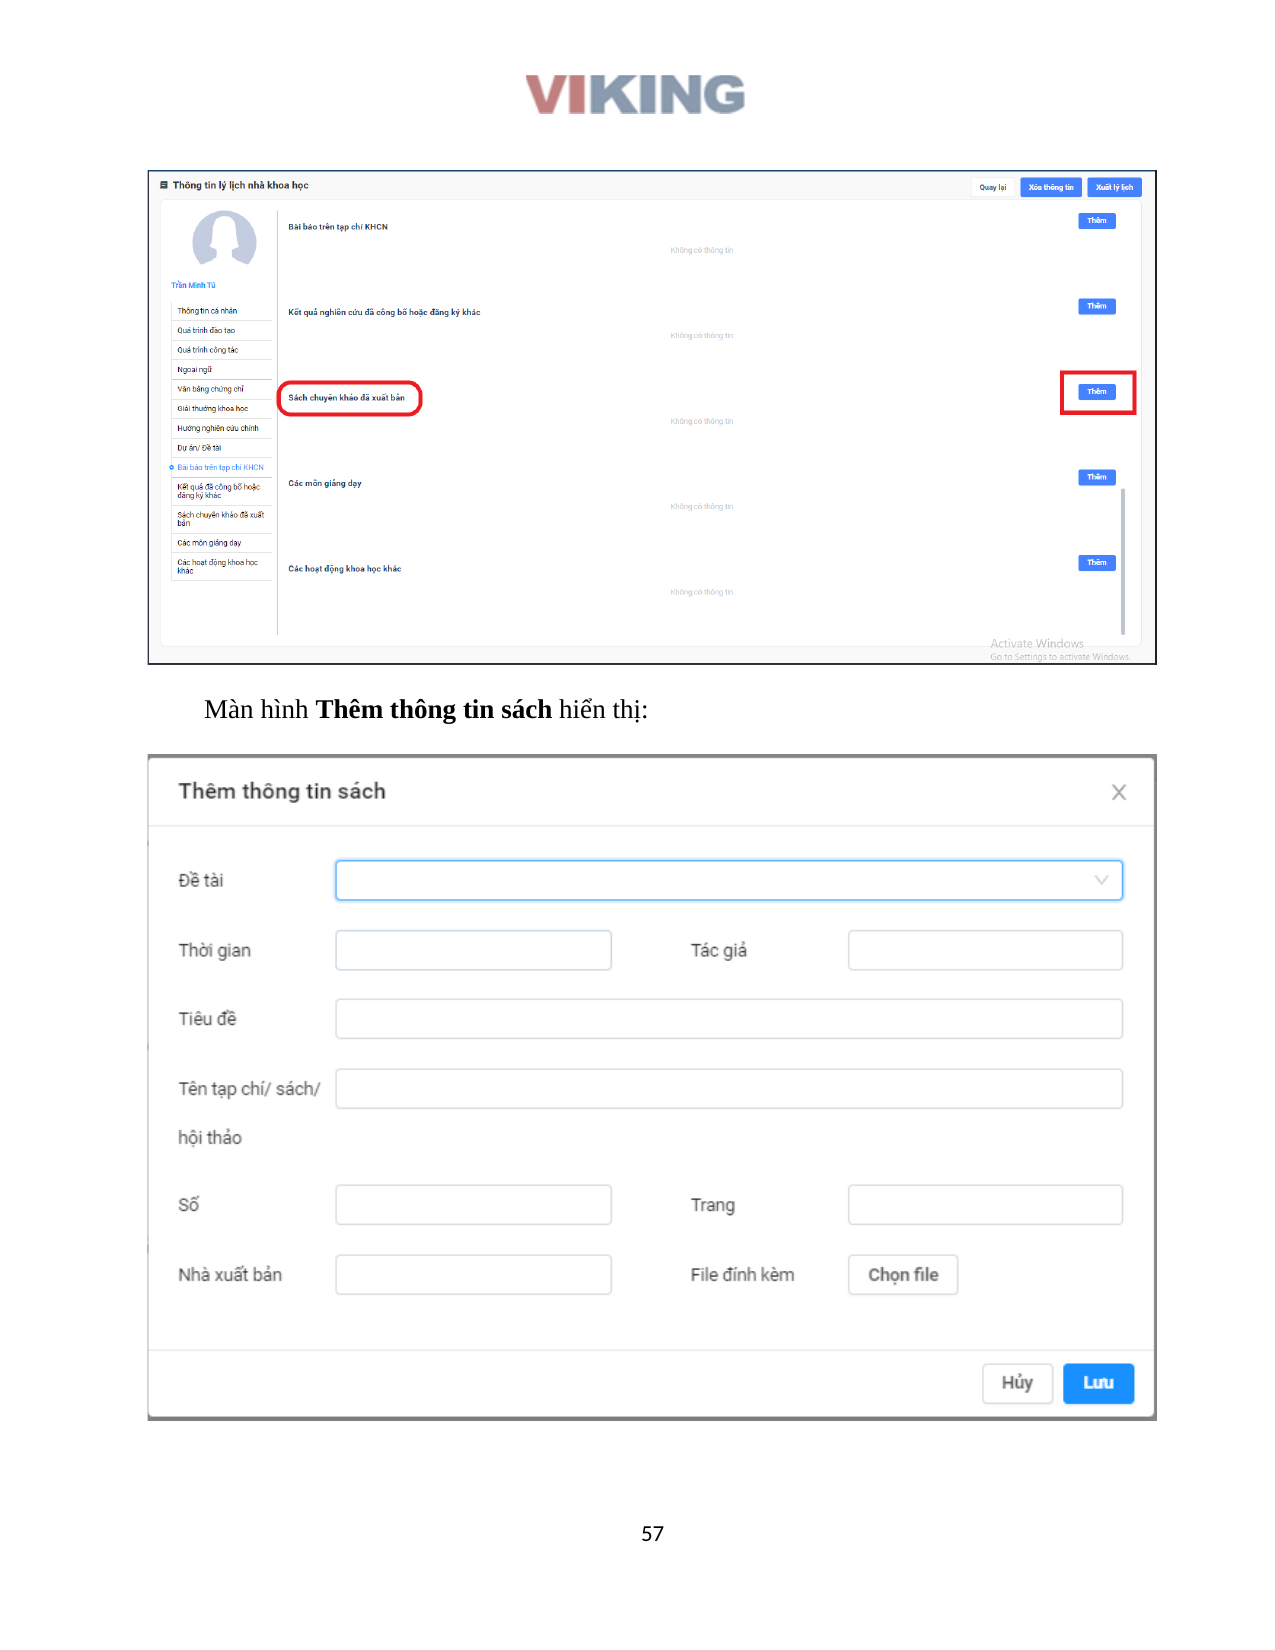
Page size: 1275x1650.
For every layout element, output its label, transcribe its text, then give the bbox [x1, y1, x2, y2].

picture [147, 754, 1157, 1421]
picture [525, 75, 745, 114]
text Màn hình Thêm thông tin sách hiển thị: [148, 693, 1157, 724]
picture [147, 170, 1157, 665]
